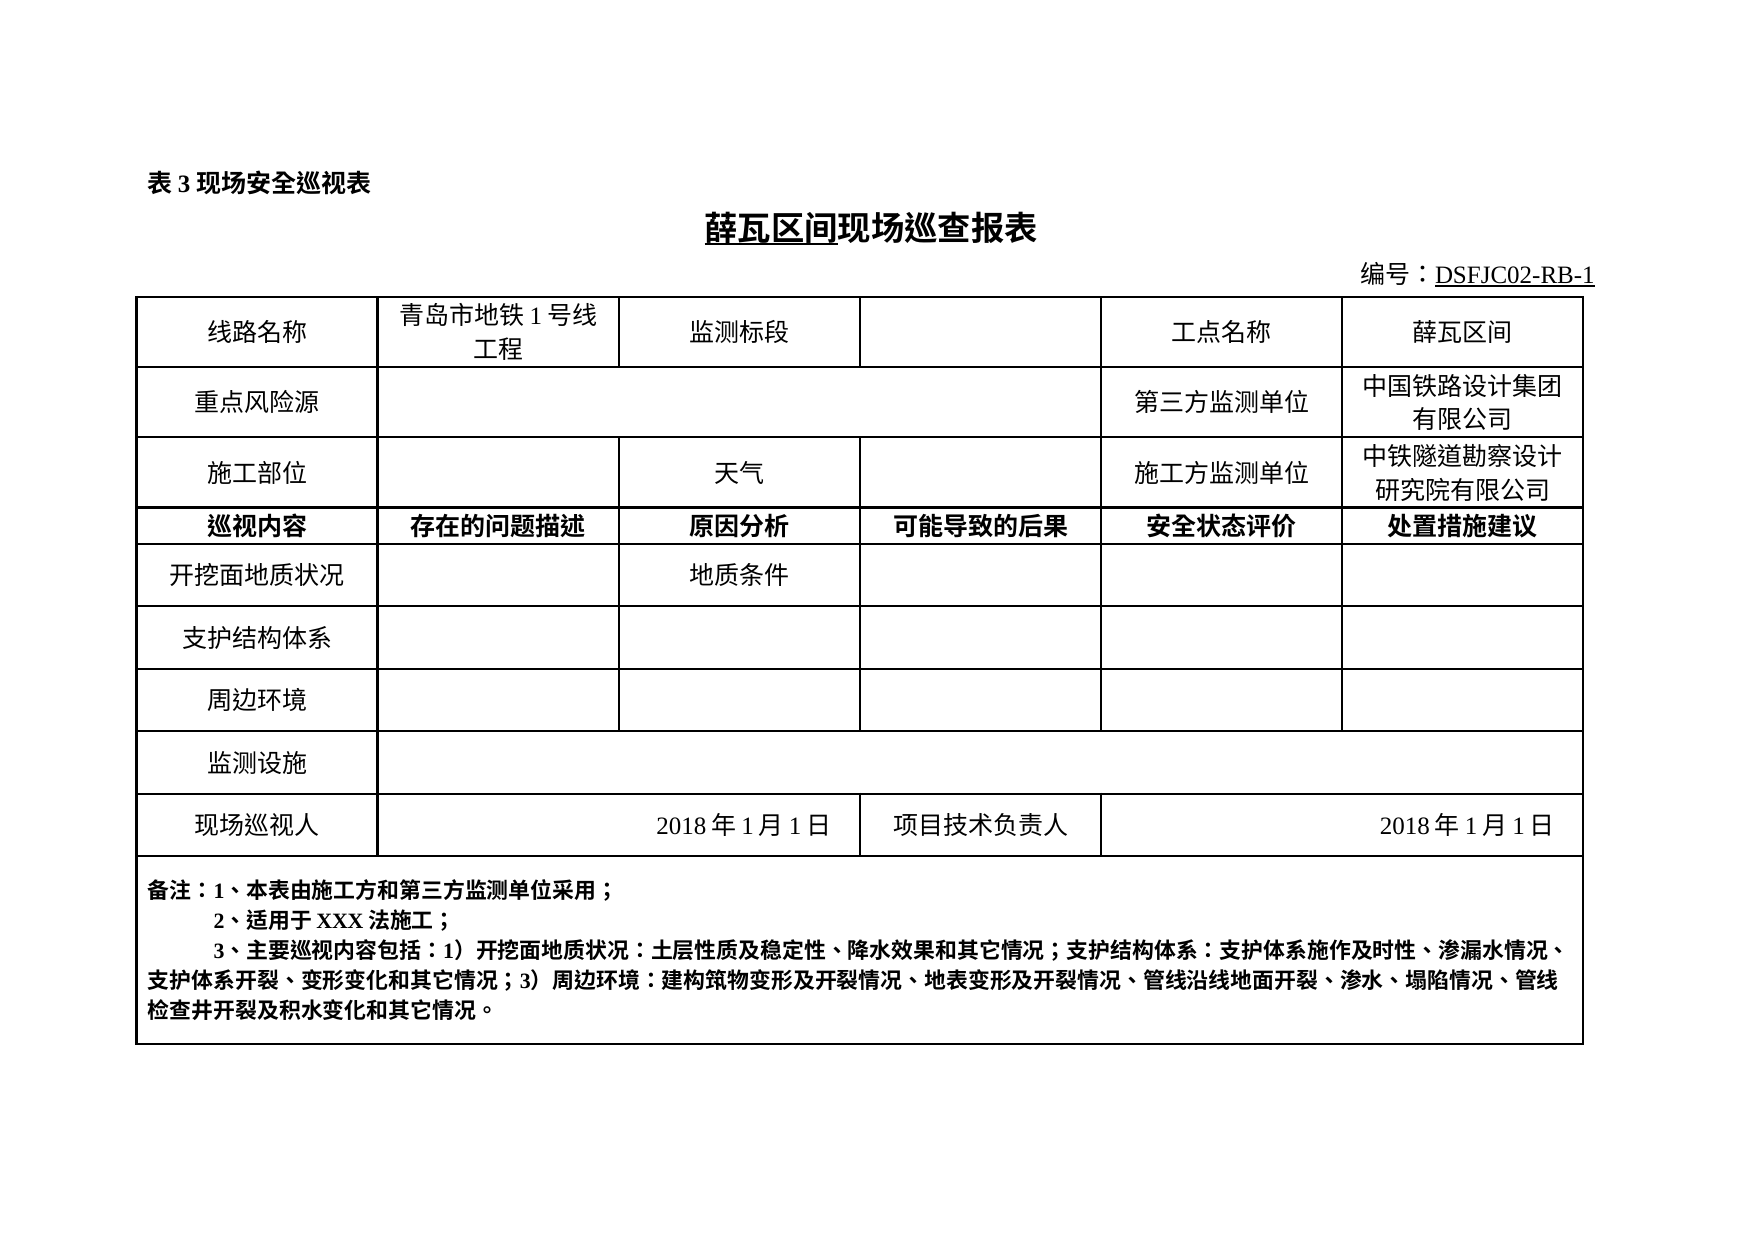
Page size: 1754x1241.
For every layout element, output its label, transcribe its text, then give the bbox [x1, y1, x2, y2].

table_cell 原因分析 [620, 509, 859, 543]
table_cell 中铁隧道勘察设计研究院有限公司 [1343, 438, 1582, 506]
table_cell 安全状态评价 [1102, 509, 1341, 543]
table_cell [1102, 670, 1341, 730]
table_cell 重点风险源 [138, 368, 376, 436]
table_cell 天气 [620, 438, 859, 506]
table_cell [1343, 670, 1582, 730]
table_cell [1102, 545, 1341, 605]
table_cell [620, 607, 859, 668]
table_cell [861, 607, 1100, 668]
table_cell 中国铁路设计集团有限公司 [1343, 368, 1582, 436]
table_cell 开挖面地质状况 [138, 545, 376, 605]
table_cell 2018年1月1日 [379, 795, 859, 855]
table_cell 备注：1、本表由施工方和第三方监测单位采用； 2、适用于XXX法施工； 3、主要巡视内容包括：1）开挖面地质状况：土层性质及稳定性、降水效果和其它情况；支护结构体系：支护体系施作及时性、渗漏水情况、支护体系开裂、变形变化和其它情况；3）周边环境：建构筑物变形及开裂情况、地表变形及开裂情况、管线沿线地面开裂、渗水、塌陷情况、管线检查井开裂及积水变化和其它情况。 [138, 857, 1582, 1043]
table_cell [1102, 607, 1341, 668]
text 表3 现场安全巡视表 [148, 165, 1594, 199]
table_cell [379, 732, 1582, 793]
table_cell [1343, 607, 1582, 668]
table_cell [861, 438, 1100, 506]
table_cell 施工部位 [138, 438, 376, 506]
table_header 青岛市地铁1号线工程 [379, 298, 618, 366]
table_cell 可能导致的后果 [861, 509, 1100, 543]
table_cell 巡视内容 [138, 509, 376, 543]
table_cell [620, 670, 859, 730]
table_cell 现场巡视人 [138, 795, 376, 855]
text 薛瓦区间现场巡查报表 [148, 204, 1594, 250]
table_header 监测标段 [620, 298, 859, 366]
table_cell 支护结构体系 [138, 607, 376, 668]
table_cell 项目技术负责人 [861, 795, 1100, 855]
table_cell [379, 607, 618, 668]
table_cell [379, 368, 1100, 436]
table_cell [379, 670, 618, 730]
table_header 工点名称 [1102, 298, 1341, 366]
table_cell 周边环境 [138, 670, 376, 730]
table_cell 第三方监测单位 [1102, 368, 1341, 436]
table_cell 监测设施 [138, 732, 376, 793]
table_cell [1343, 545, 1582, 605]
table_header 线路名称 [138, 298, 376, 366]
table_cell [379, 545, 618, 605]
table_cell 2018年1月1日 [1102, 795, 1582, 855]
table_header 薛瓦区间 [1343, 298, 1582, 366]
table_cell 存在的问题描述 [379, 509, 618, 543]
table_header [861, 298, 1100, 366]
table_cell [379, 438, 618, 506]
table_cell 处置措施建议 [1343, 509, 1582, 543]
text 编号：DSFJC02-RB-1 [148, 257, 1594, 291]
table_cell 施工方监测单位 [1102, 438, 1341, 506]
table_cell [861, 670, 1100, 730]
table_cell 地质条件 [620, 545, 859, 605]
table_cell [861, 545, 1100, 605]
